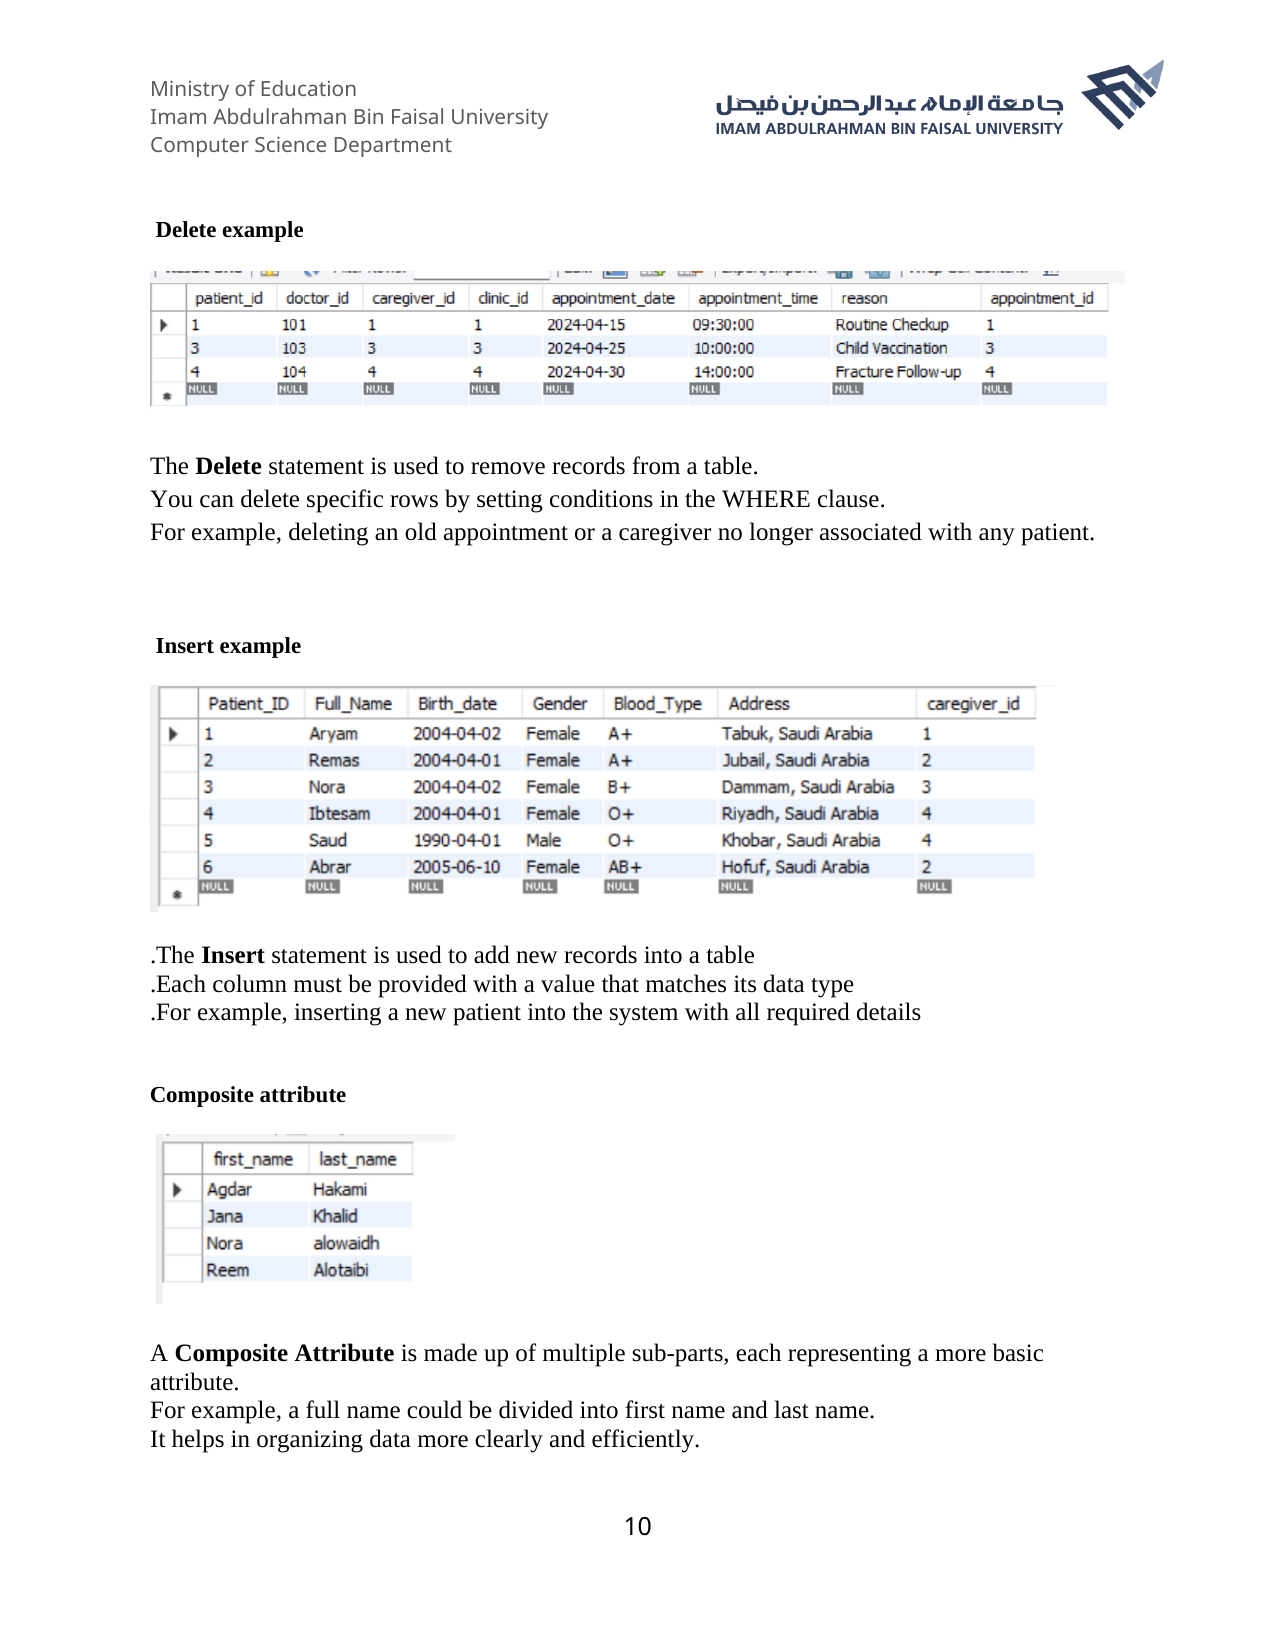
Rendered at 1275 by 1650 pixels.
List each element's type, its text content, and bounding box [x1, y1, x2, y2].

text The Insert statement is used to add new records into a table. Each column must be provided with a value that matches its data type. For example, inserting a new patient into the system with all required details. [150, 940, 1125, 1026]
text The Delete statement is used to remove records from a table. You can delete specific rows by setting conditions in the WHERE clause. For example, deleting an old appointment or a caregiver no longer associated with any patient. [150, 451, 1125, 546]
text Insert example [150, 632, 1125, 659]
text Composite attribute [150, 1081, 1125, 1108]
picture [149, 685, 1055, 912]
text A Composite Attribute is made up of multiple sub-parts, each representing a more basic attribute. For example, a full name could be divided into first name and last name. It helps in organizing data more clearly and efficiently. [150, 1338, 1125, 1453]
picture [150, 271, 1125, 418]
picture [712, 56, 1164, 143]
picture [155, 1134, 456, 1304]
text Delete example [150, 216, 1125, 242]
